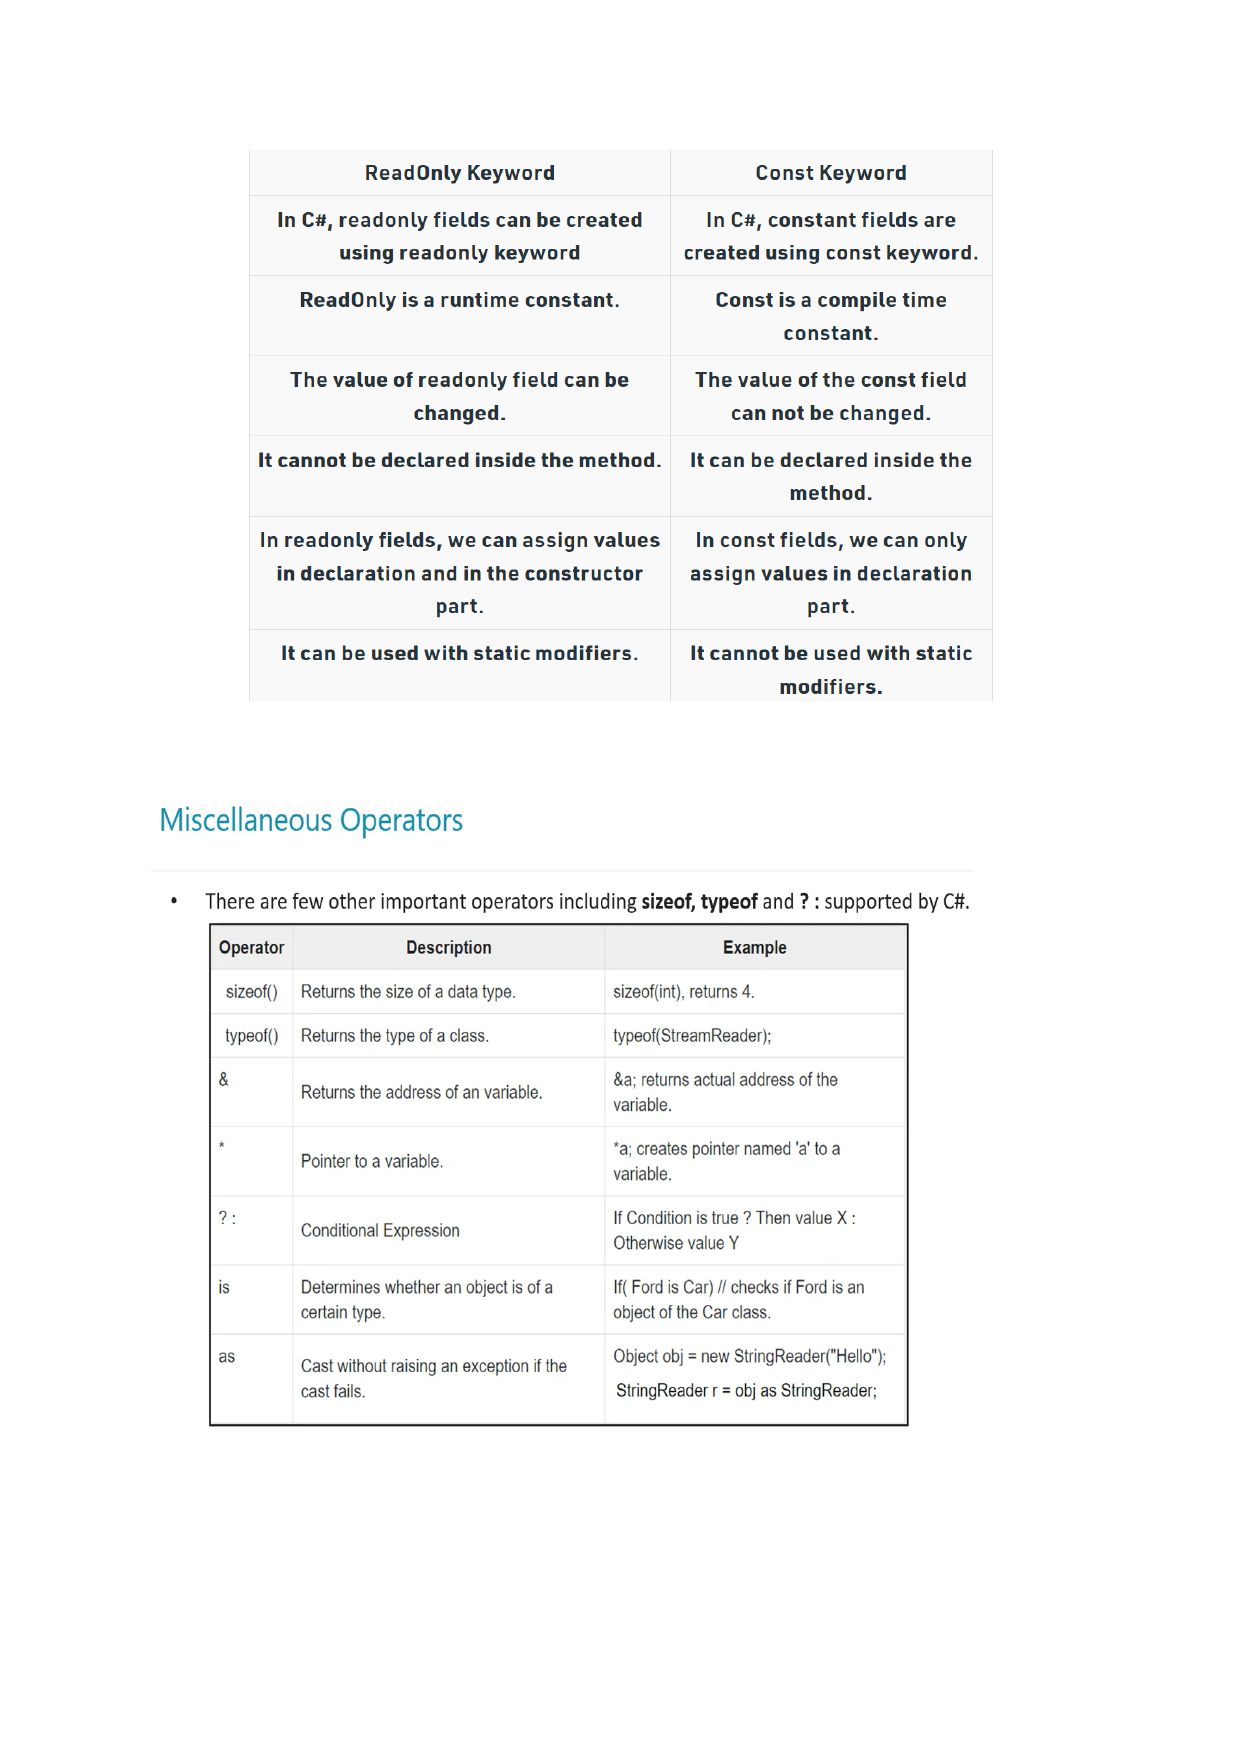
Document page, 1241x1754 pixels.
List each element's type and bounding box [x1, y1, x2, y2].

picture [150, 797, 974, 1429]
picture [245, 150, 995, 701]
